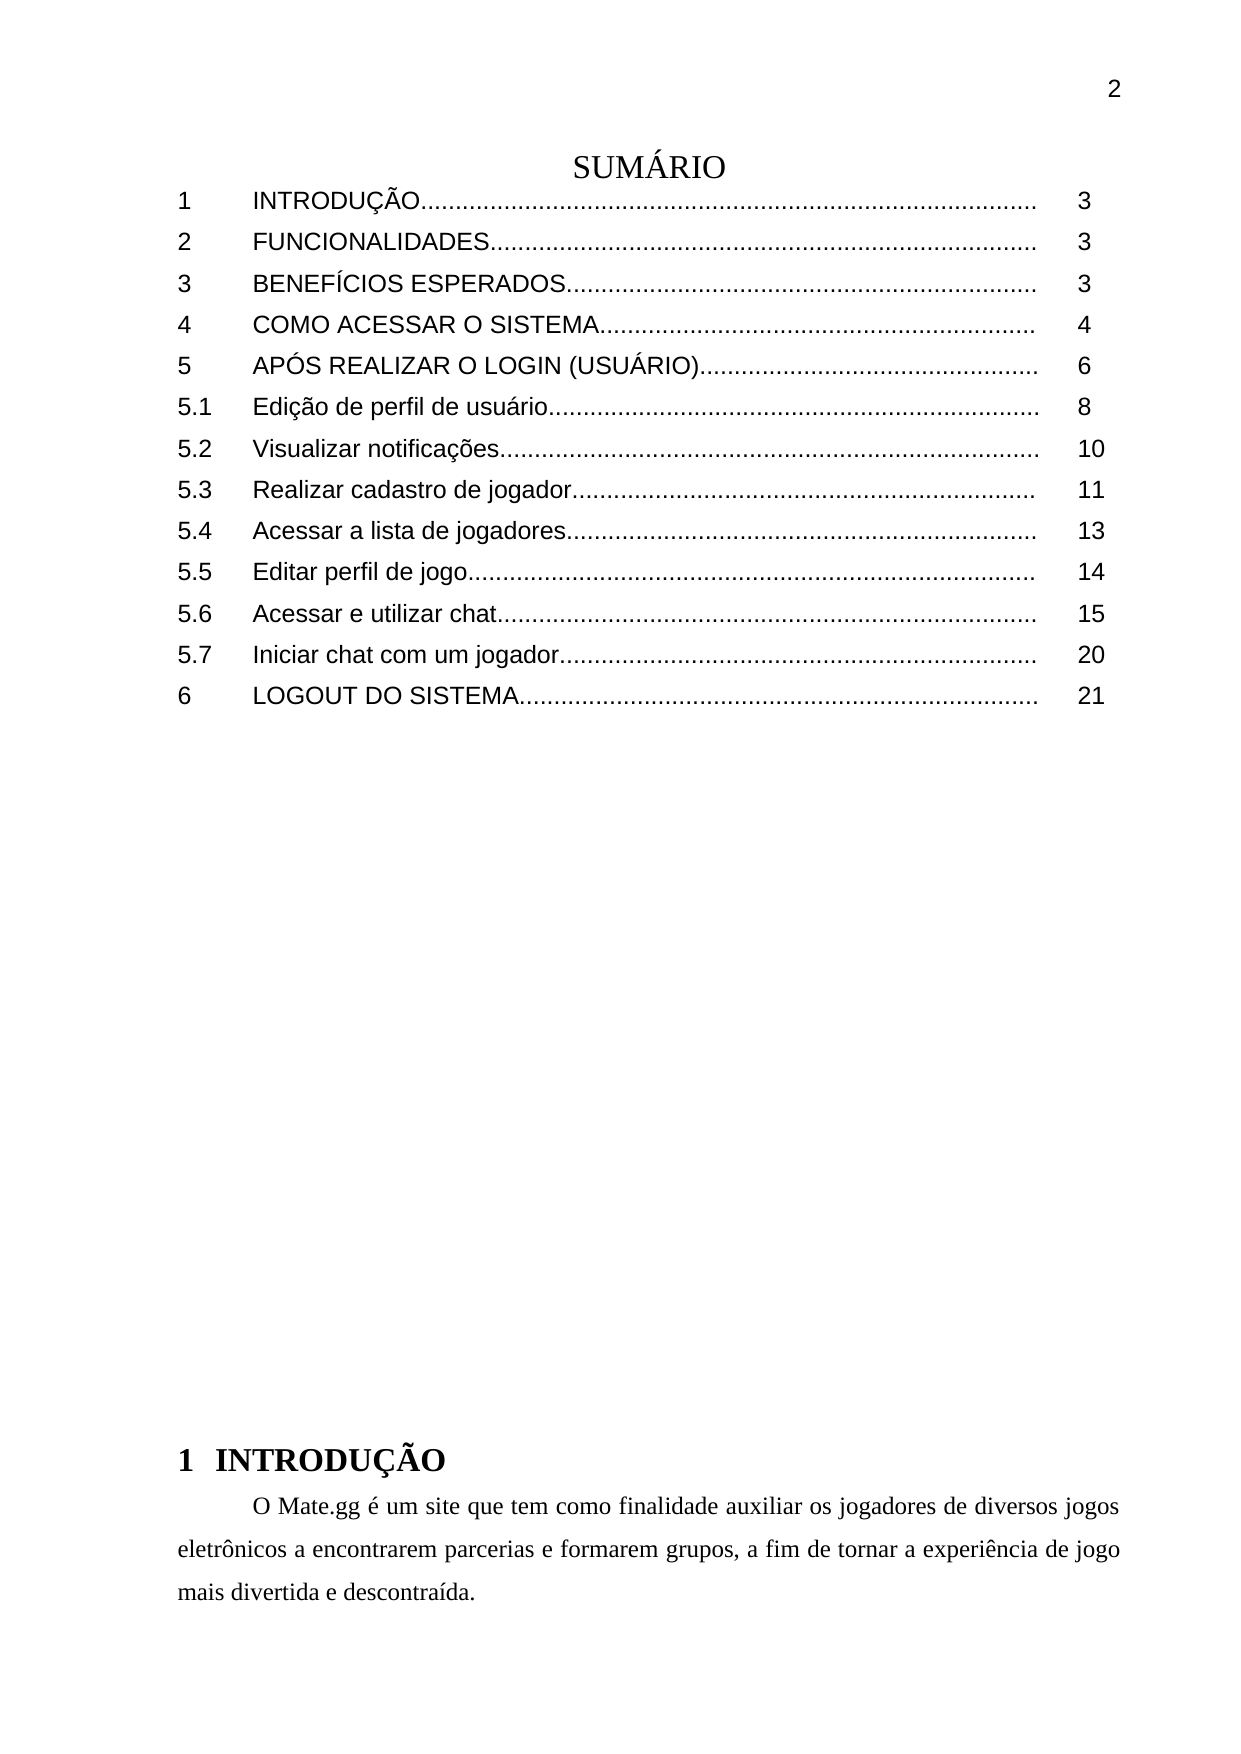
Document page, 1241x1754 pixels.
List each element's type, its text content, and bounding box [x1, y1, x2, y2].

text 3 BENEFÍCIOS ESPERADOS.................................................................... 3 [177, 268, 1121, 297]
list INTRODUÇÃO [177, 1440, 1121, 1479]
text 2 FUNCIONALIDADES............................................................................... 3 [177, 227, 1121, 256]
text 5.5 Editar perfil de jogo.................................................................................. 14 [177, 557, 1121, 586]
text 4 COMO ACESSAR O SISTEMA............................................................... 4 [177, 310, 1121, 338]
text 6 LOGOUT DO SISTEMA........................................................................... 21 [177, 681, 1121, 710]
text 5.2 Visualizar notificações.............................................................................. 10 [177, 433, 1121, 462]
text 1 INTRODUÇÃO......................................................................................... 3 [177, 186, 1121, 215]
text SUMÁRIO [177, 148, 1121, 186]
text 5.7 Iniciar chat com um jogador..................................................................... 20 [177, 640, 1121, 668]
text 5.4 Acessar a lista de jogadores.................................................................... 13 [177, 516, 1121, 545]
text 5 APÓS REALIZAR O LOGIN (USUÁRIO)................................................. 6 [177, 351, 1121, 380]
text O Mate.gg é um site que tem como finalidade auxiliar os jogadores de diversos jogos eletrônicos a encontrarem parcerias e formarem grupos, a fim de tornar a experiência de jogo mais divertida e descontraída. [177, 1491, 1121, 1606]
text 5.3 Realizar cadastro de jogador................................................................... 11 [177, 475, 1121, 503]
text 5.6 Acessar e utilizar chat.............................................................................. 15 [177, 598, 1121, 627]
text 5.1 Edição de perfil de usuário....................................................................... 8 [177, 392, 1121, 421]
